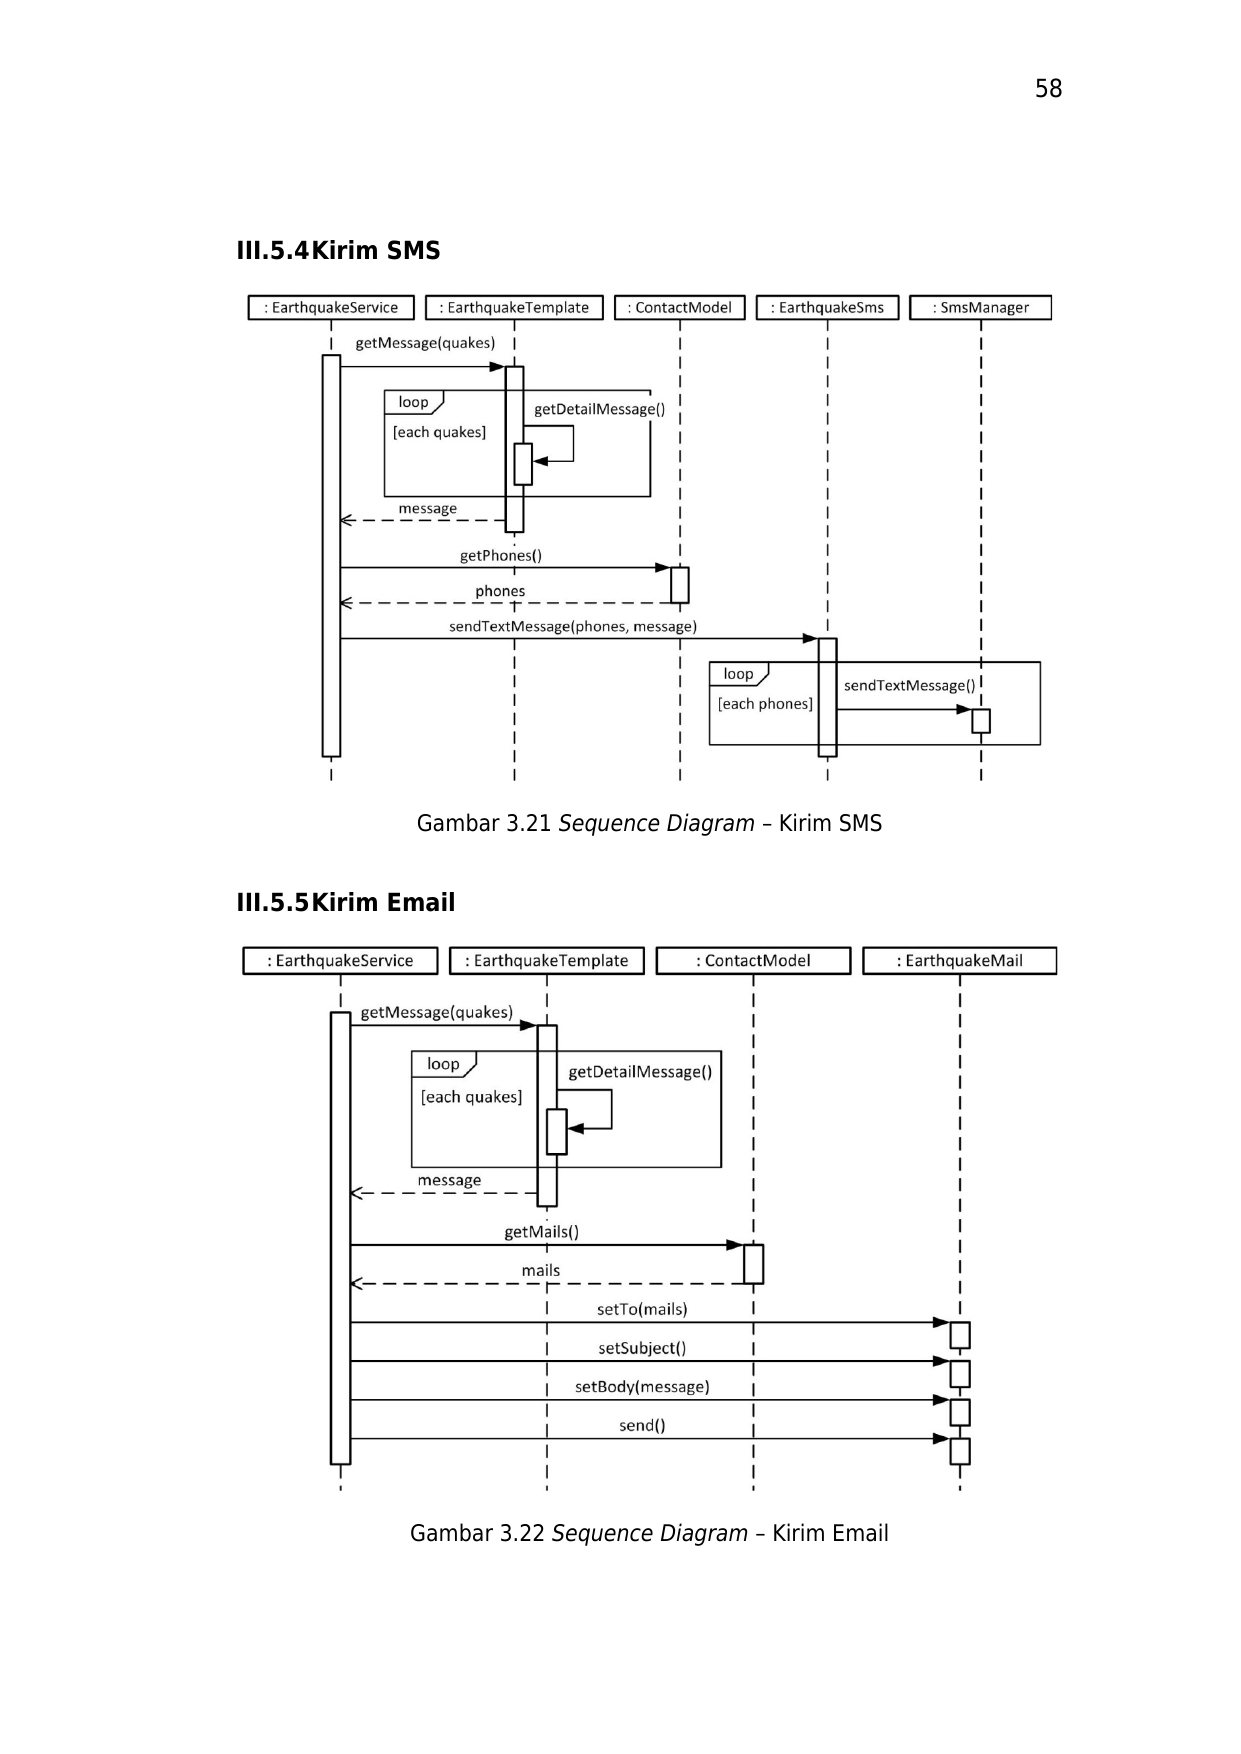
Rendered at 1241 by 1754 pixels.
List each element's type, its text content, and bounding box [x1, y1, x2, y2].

picture [242, 946, 1058, 1491]
subtitle Kirim Email [236, 888, 1063, 918]
picture [247, 294, 1053, 781]
subtitle Kirim SMS [236, 236, 1063, 265]
